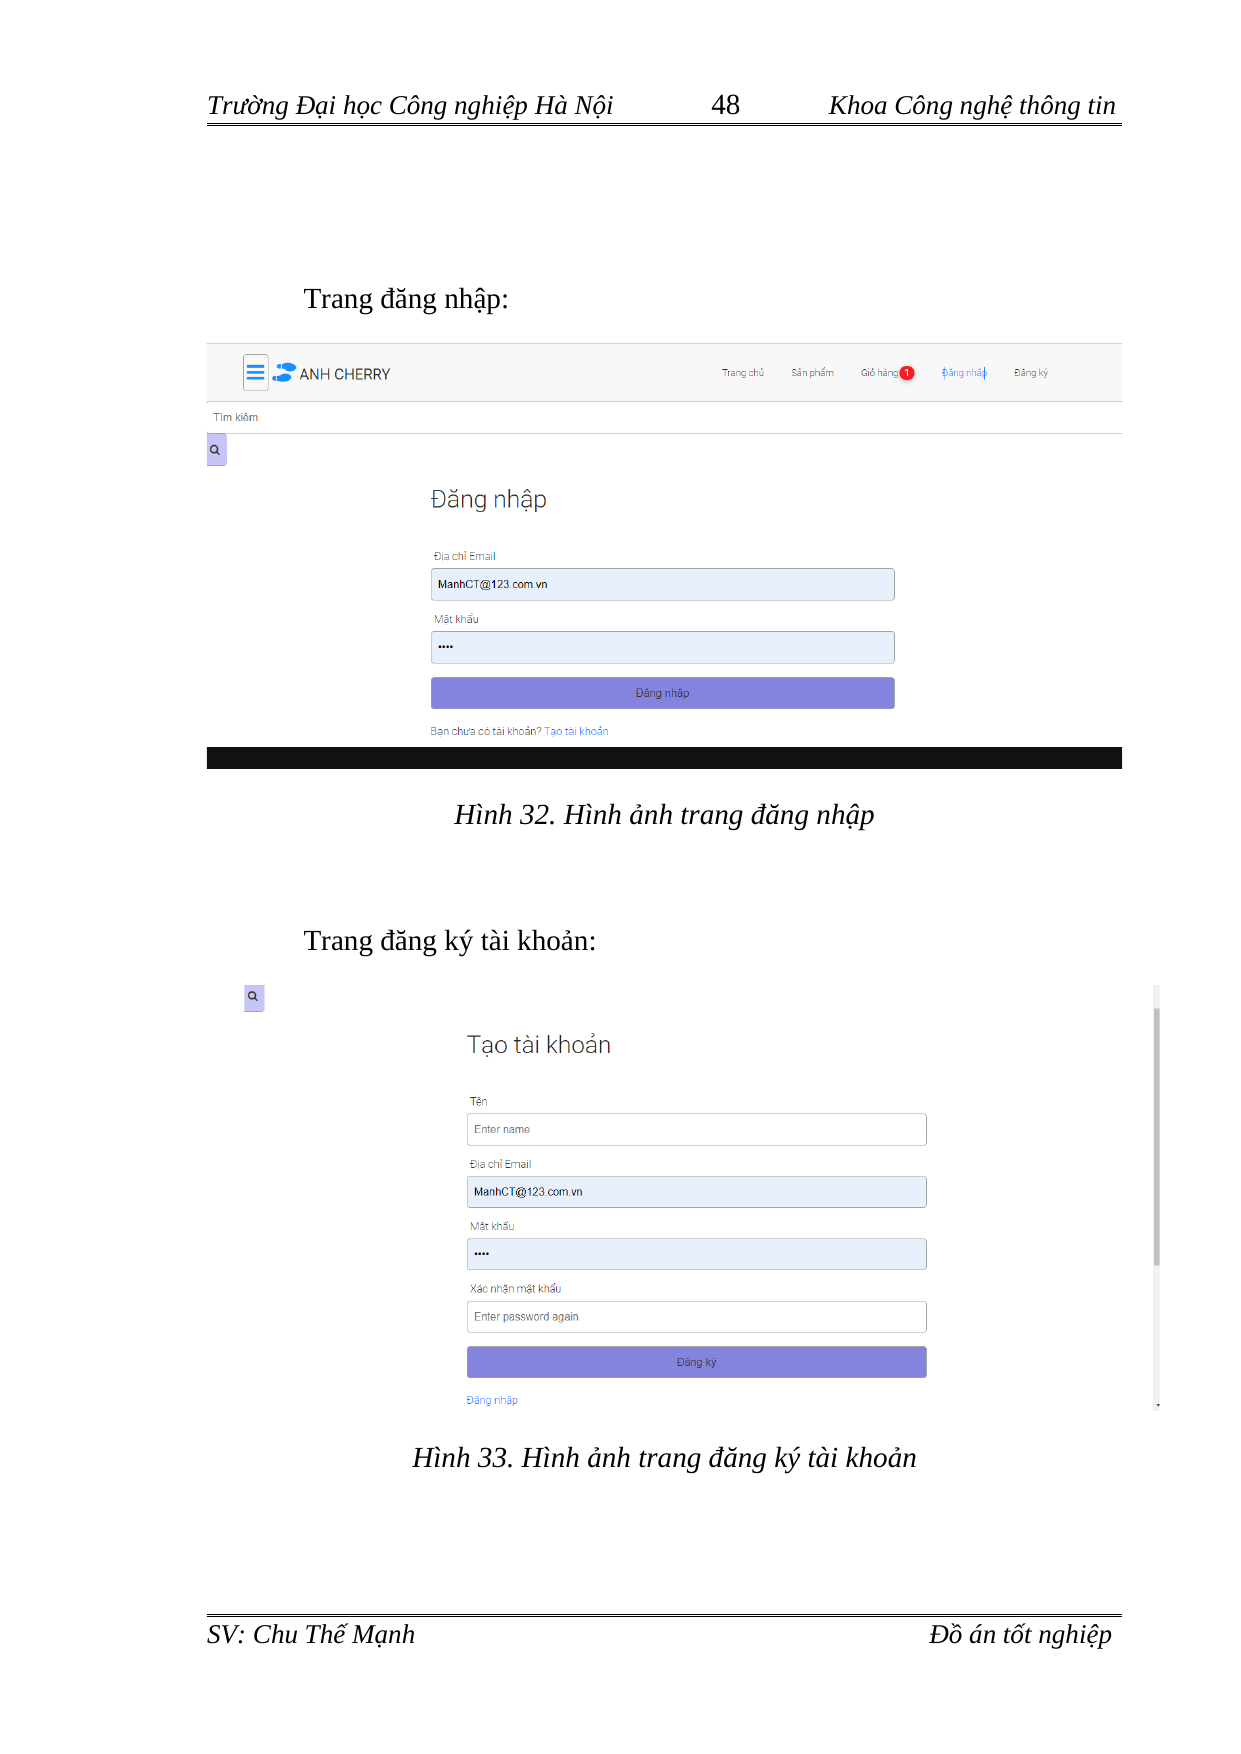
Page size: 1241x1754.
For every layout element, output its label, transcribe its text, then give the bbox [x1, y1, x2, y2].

text Trang đăng nhập: [244, 281, 1122, 314]
picture [244, 985, 1160, 1411]
picture [206, 343, 1123, 769]
text Hình 33. Hình ảnh trang đăng ký tài khoản [207, 1440, 1122, 1473]
text Trang đăng ký tài khoản: [244, 923, 1122, 957]
text Hình 32. Hình ảnh trang đăng nhập [207, 797, 1122, 831]
